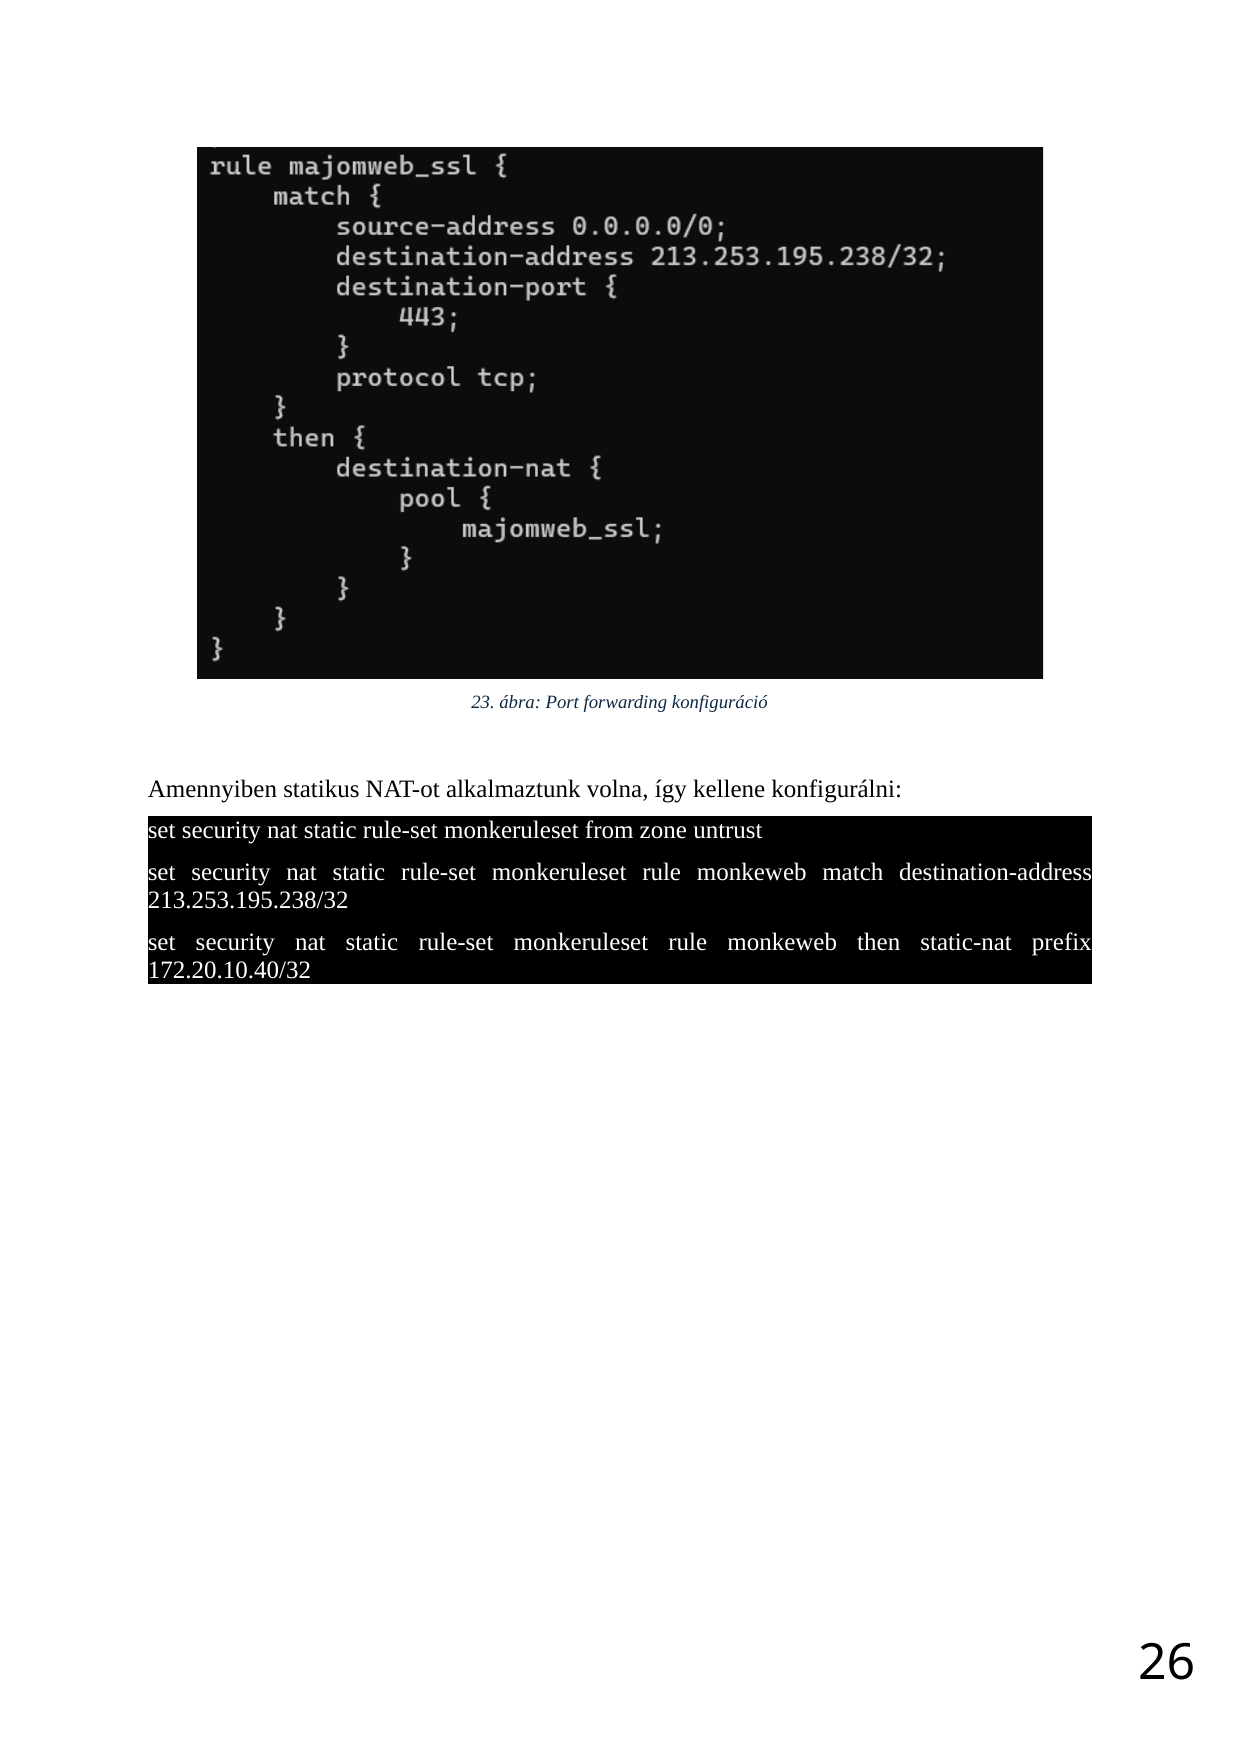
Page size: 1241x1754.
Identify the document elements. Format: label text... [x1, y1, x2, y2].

text set security nat static rule-set monkeruleset rule monkeweb then static-nat prefix 172.20.10.40/32 [148, 927, 1092, 984]
text Amennyiben statikus NAT-ot alkalmaztunk volna, így kellene konfigurálni: [148, 774, 1092, 803]
text set security nat static rule-set monkeruleset rule monkeweb match destination-address 213.253.195.238/32 [148, 857, 1092, 914]
text set security nat static rule-set monkeruleset from zone untrust [148, 816, 1092, 844]
picture [197, 147, 1044, 679]
